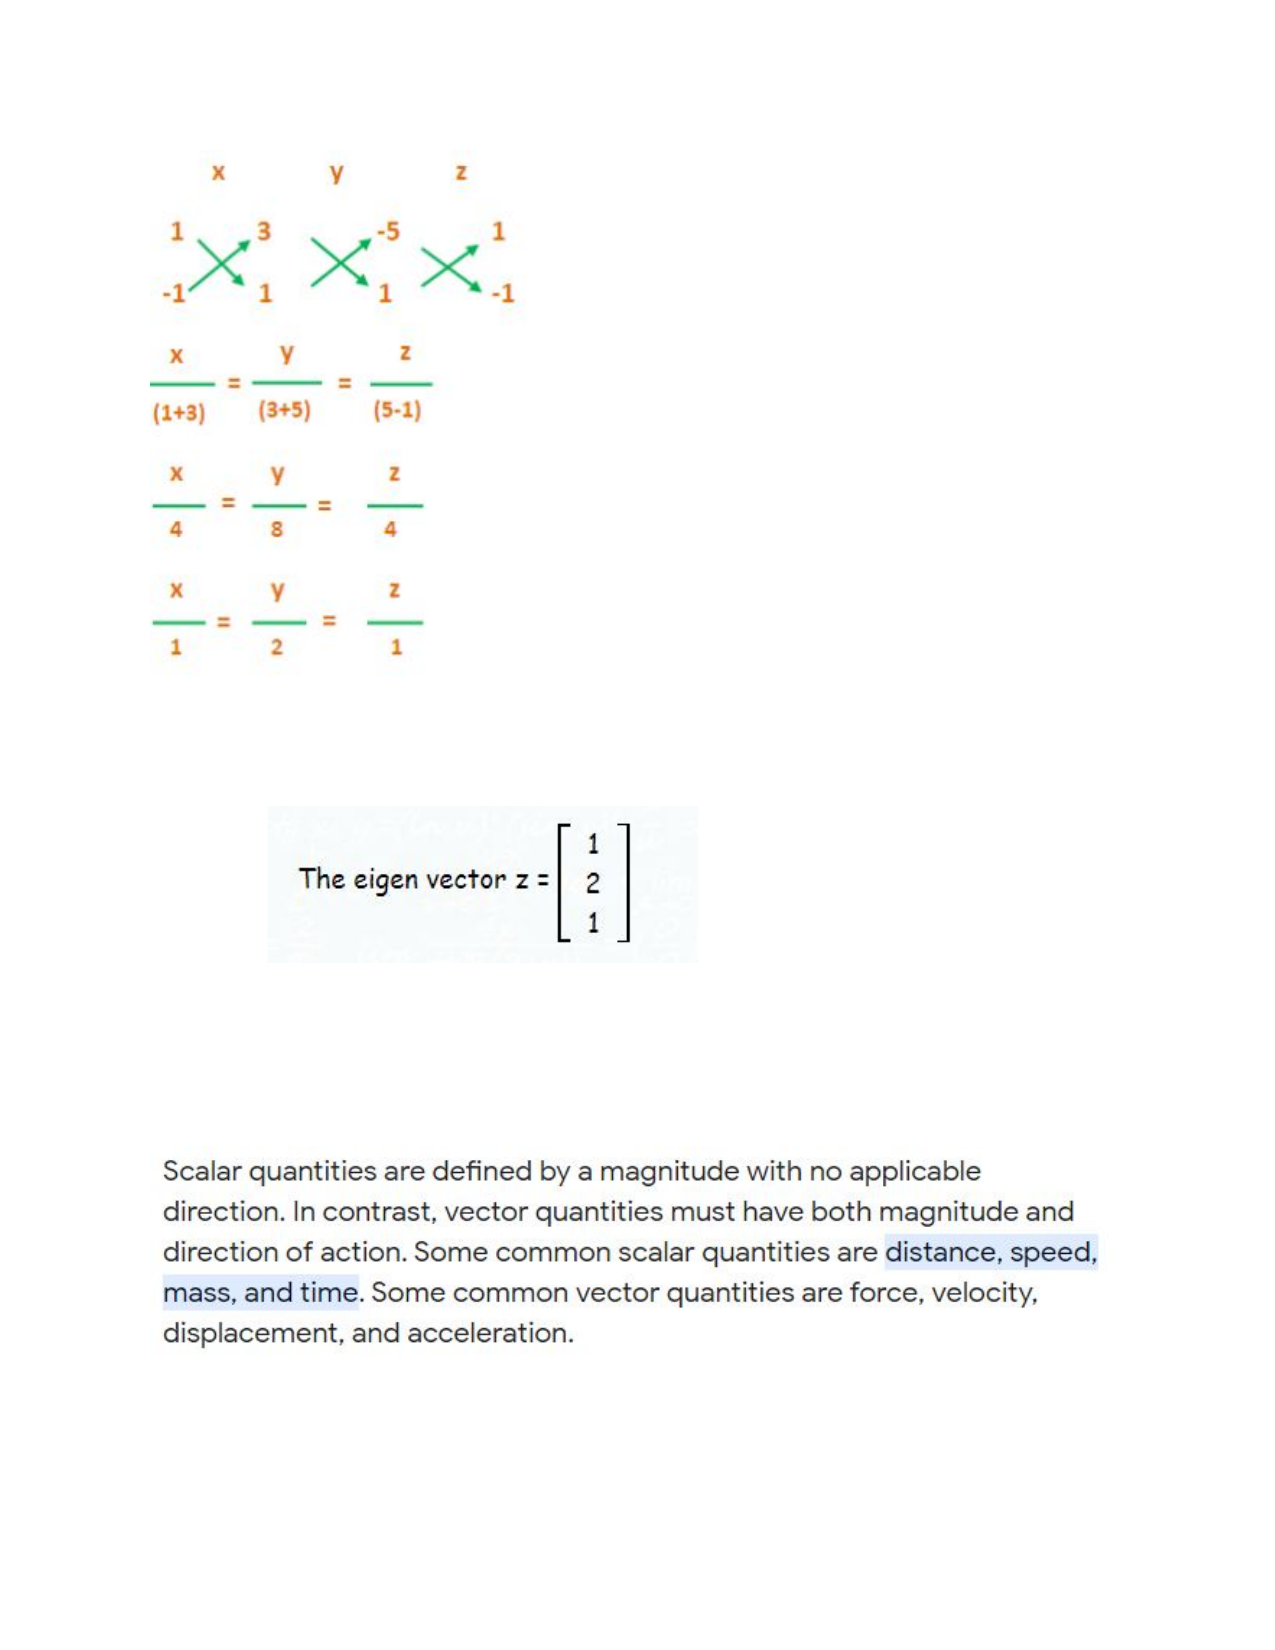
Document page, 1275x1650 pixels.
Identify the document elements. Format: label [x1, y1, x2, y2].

picture [150, 150, 532, 675]
picture [150, 1146, 1125, 1370]
picture [267, 806, 699, 963]
